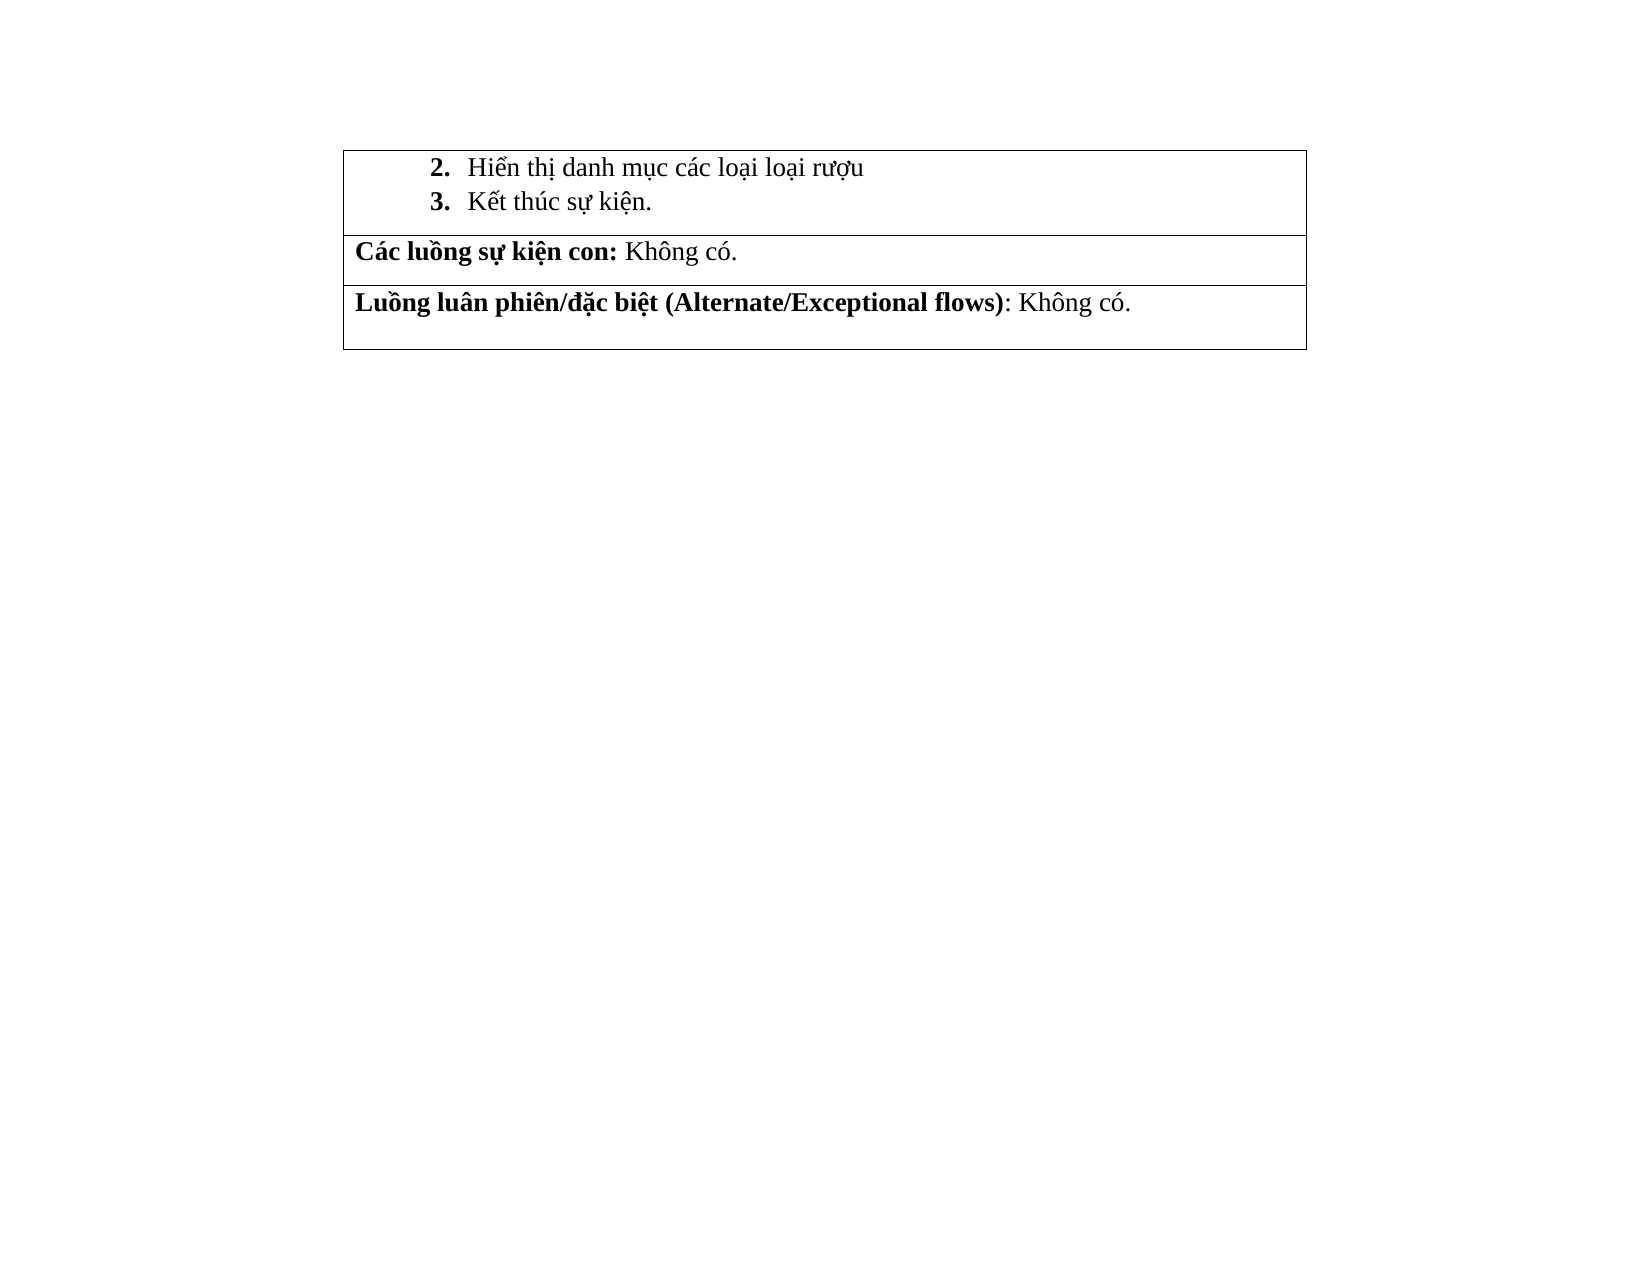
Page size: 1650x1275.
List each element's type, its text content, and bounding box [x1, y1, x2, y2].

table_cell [344, 151, 1306, 234]
table_cell Các luồng sự kiện con: Không có. [344, 236, 1306, 285]
table_cell Luồng luân phiên/đặc biệt (Alternate/Exceptional flows): Không có. [344, 286, 1306, 349]
